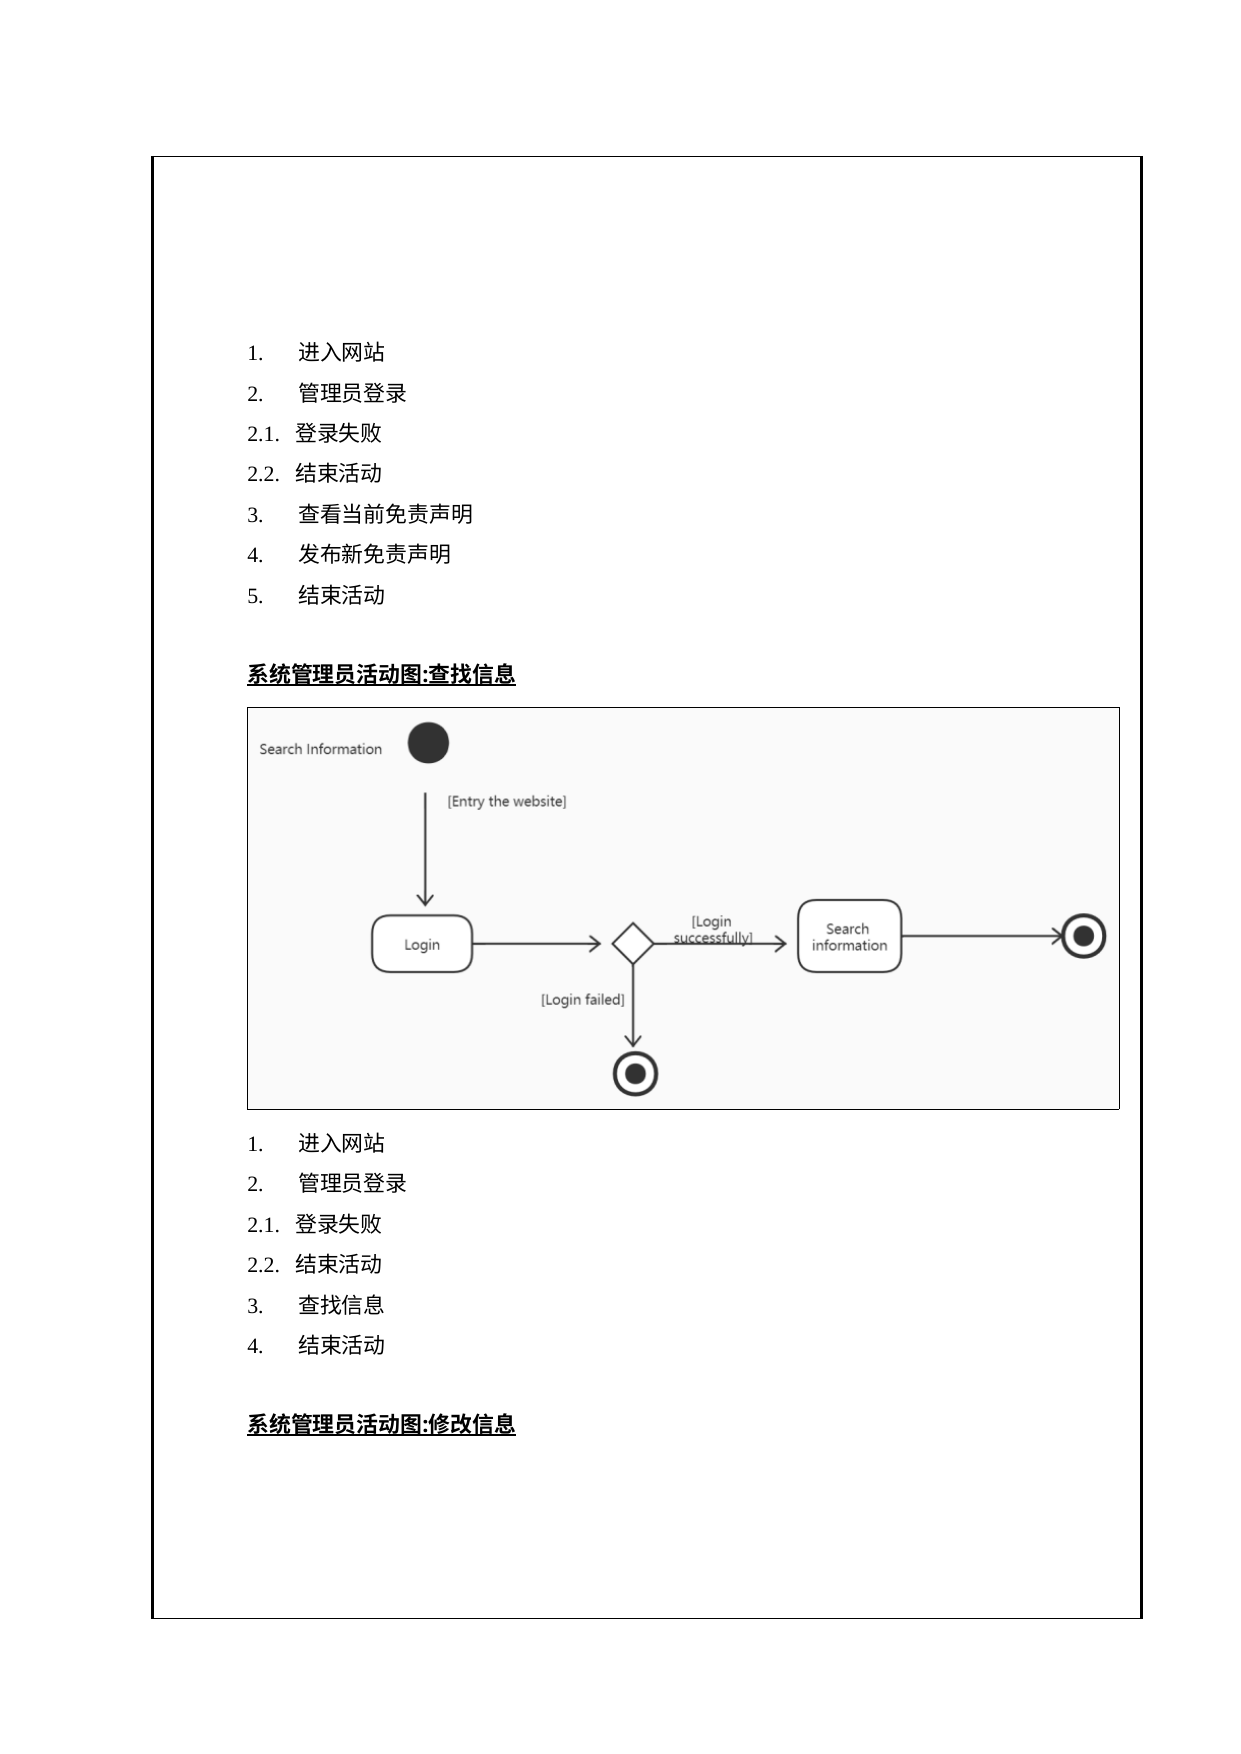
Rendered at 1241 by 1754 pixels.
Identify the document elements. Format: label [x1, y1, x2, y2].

table_cell [154, 157, 1140, 1618]
picture [248, 708, 1119, 1109]
